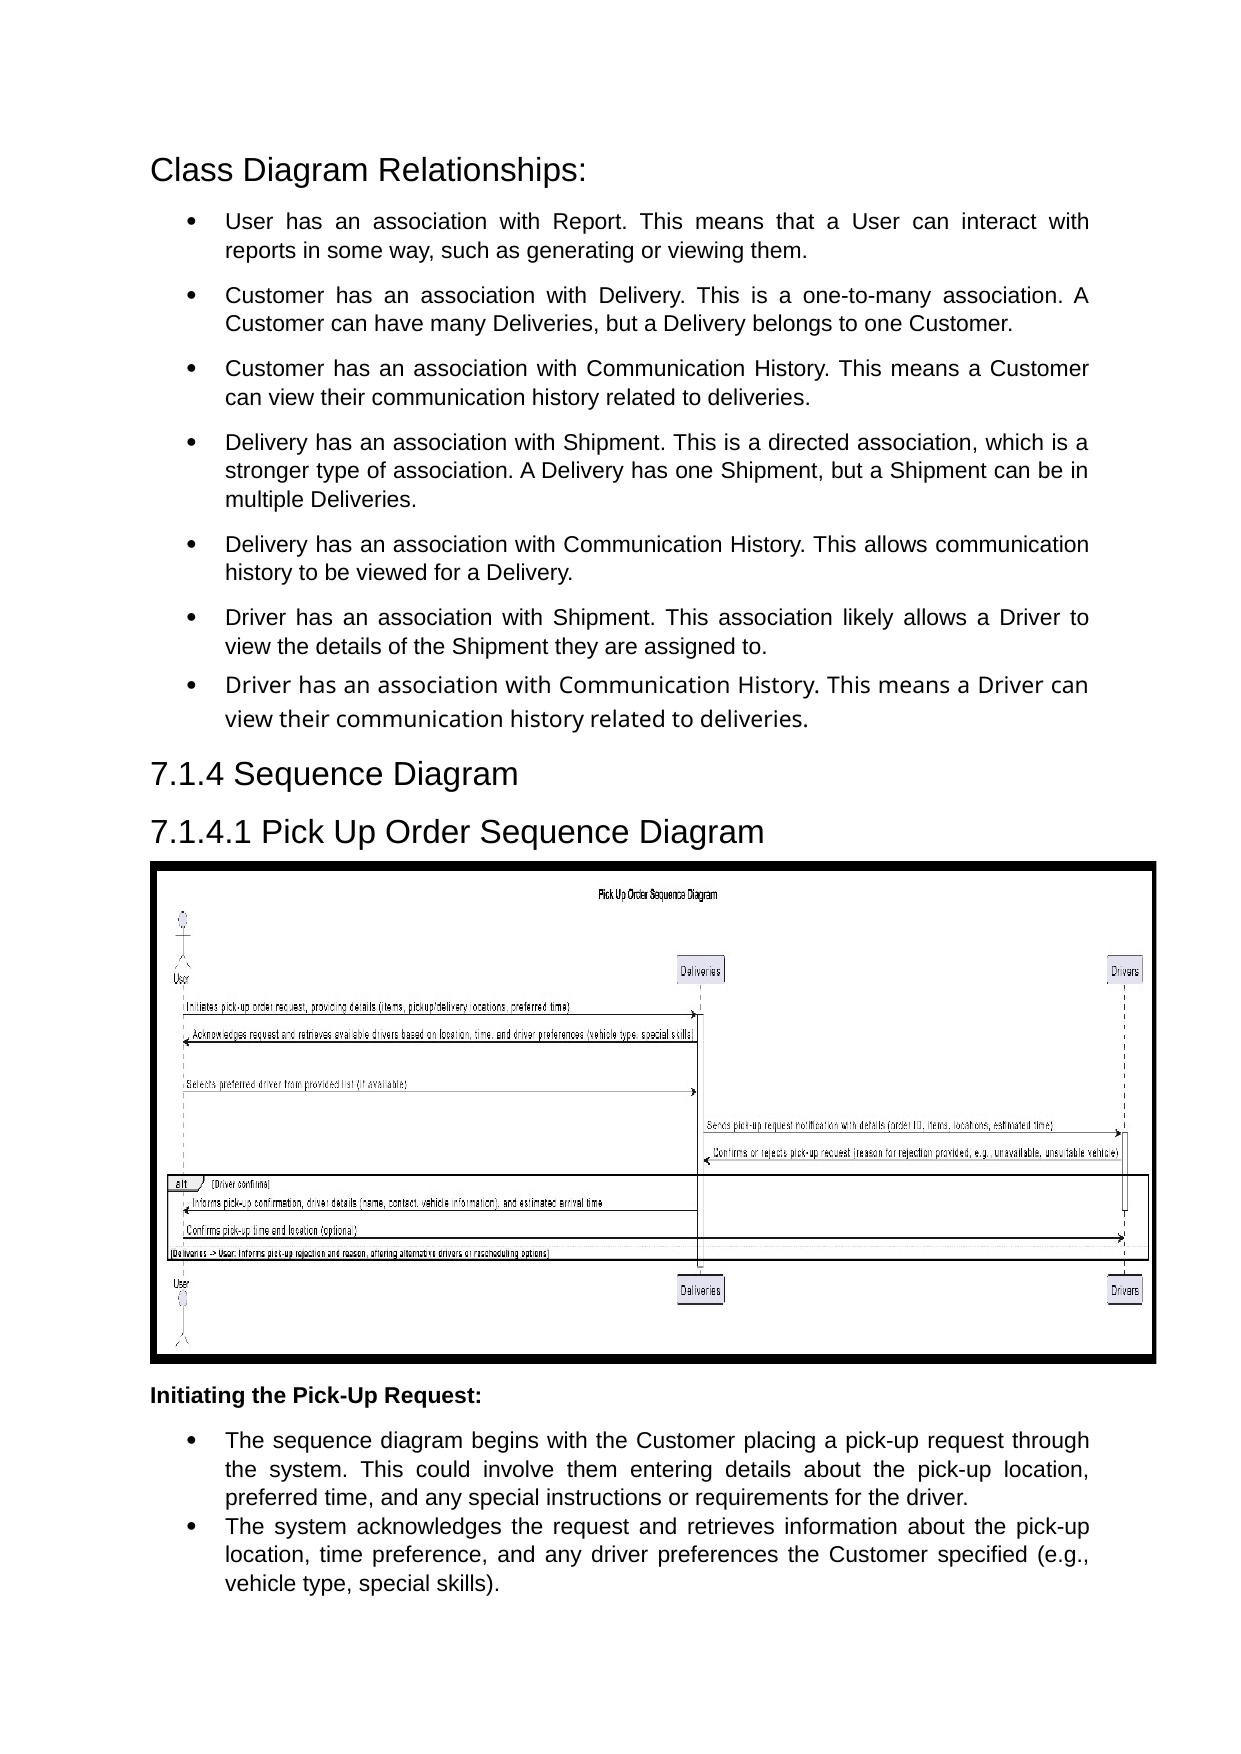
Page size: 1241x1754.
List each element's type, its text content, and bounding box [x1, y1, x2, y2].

subtitle Driver has an association with Shipment. This association likely allows a Driver to view the details of the Shipment they are assigned to. [187, 604, 1090, 659]
subtitle Delivery has an association with Shipment. This is a directed association, which is a stronger type of association. A Delivery has one Shipment, but a Shipment can be in multiple Deliveries. [187, 429, 1090, 512]
subtitle 7.1.4 Sequence Diagram [150, 754, 1090, 792]
subtitle Class Diagram Relationships: [150, 150, 1090, 188]
subtitle Customer has an association with Communication History. This means a Customer can view their communication history related to deliveries. [187, 355, 1090, 410]
list The system acknowledges the request and retrieves information about the pick-up location, time preference, and any driver preferences the Customer specified (e.g., vehicle type, special skills). [187, 1513, 1090, 1596]
subtitle Customer has an association with Delivery. This is a one-to-many association. A Customer can have many Deliveries, but a Delivery belongs to one Customer. [187, 282, 1090, 336]
subtitle Delivery has an association with Communication History. This allows communication history to be viewed for a Delivery. [187, 531, 1090, 586]
list Driver has an association with Communication History. This means a Driver can view their communication history related to deliveries. [187, 669, 1090, 734]
subtitle User has an association with Report. This means that a User can interact with reports in some way, such as generating or viewing them. [187, 208, 1090, 263]
list The sequence diagram begins with the Customer placing a pick-up request through the system. This could involve them entering details about the pick-up location, preferred time, and any special instructions or requirements for the driver. [187, 1427, 1090, 1511]
text Initiating the Pick-Up Request: [150, 1382, 1090, 1409]
picture [150, 861, 1157, 1364]
subtitle 7.1.4.1 Pick Up Order Sequence Diagram [150, 812, 1090, 850]
